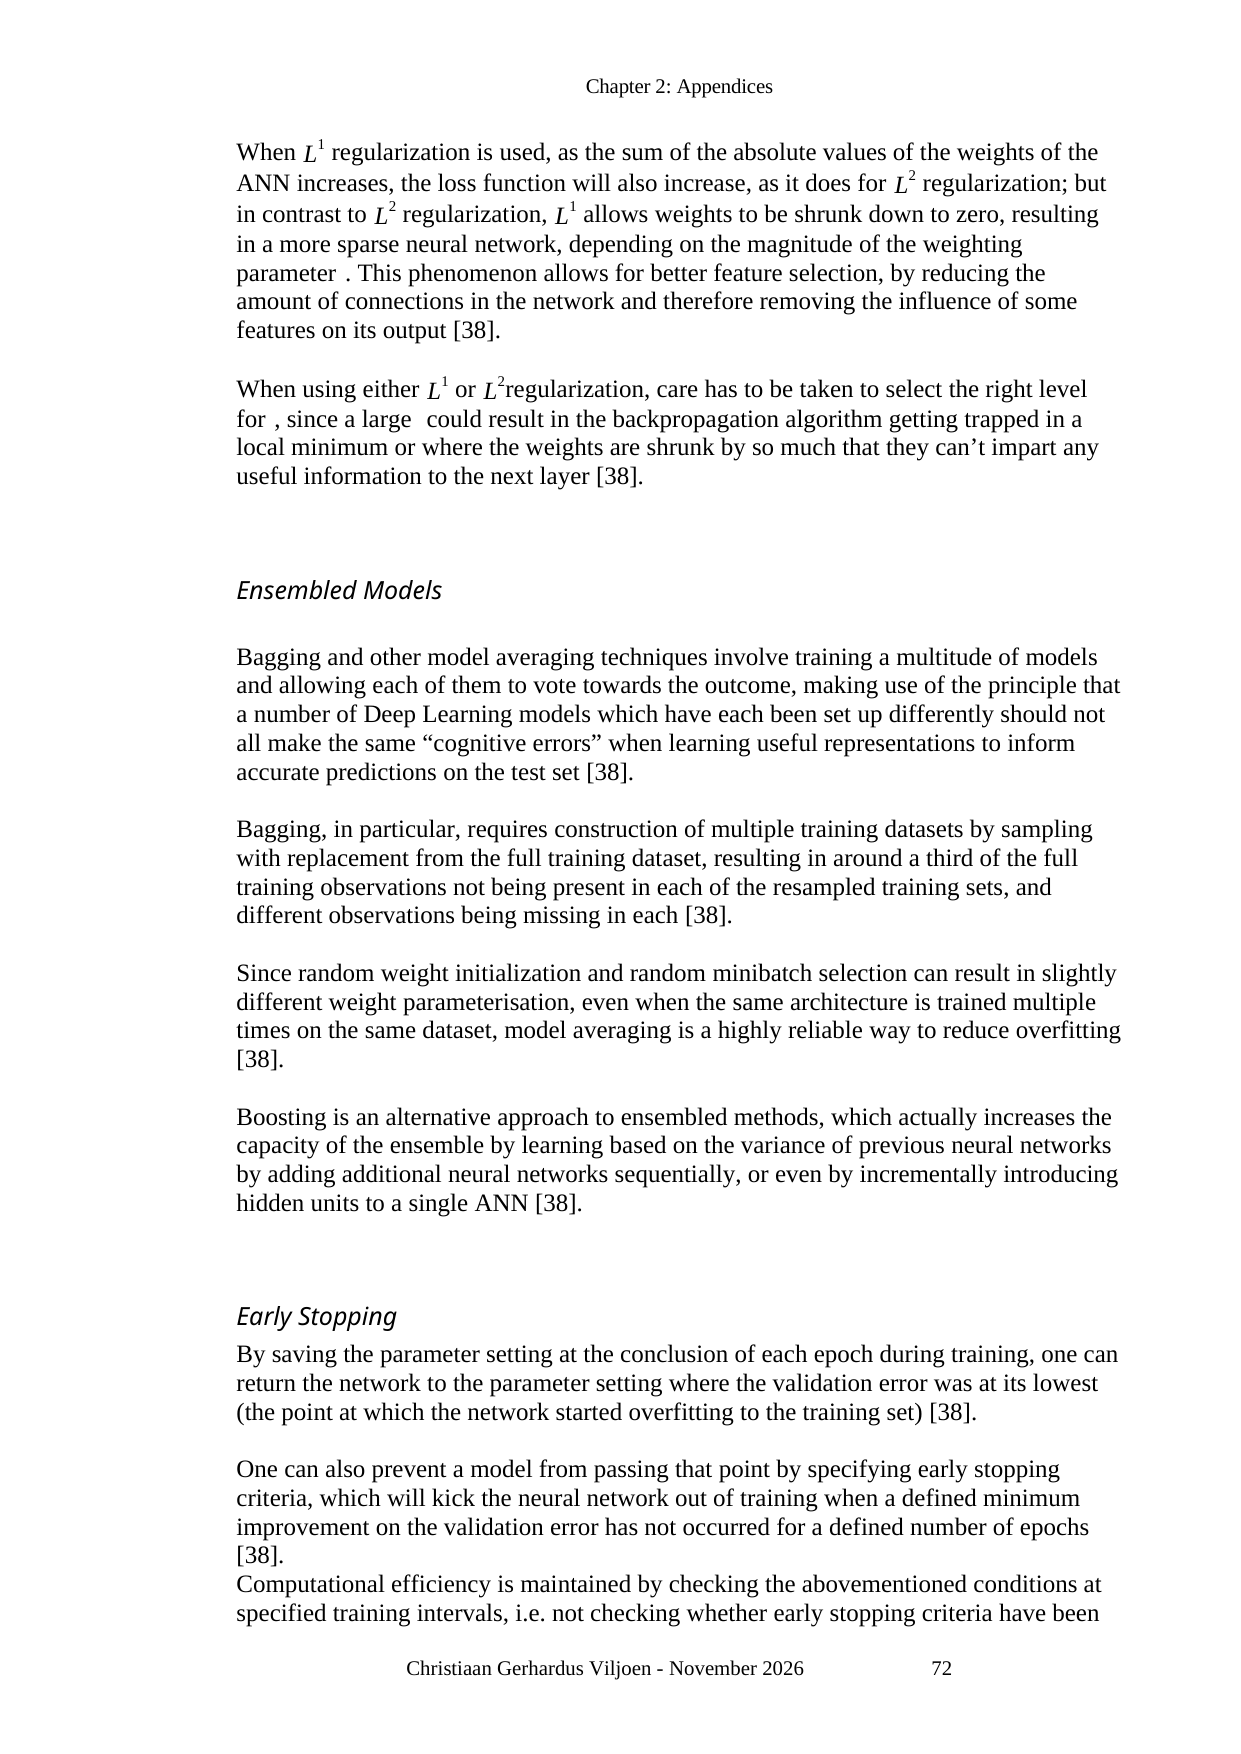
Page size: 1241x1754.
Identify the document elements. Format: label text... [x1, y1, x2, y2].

text When regularization is used, as the sum of the absolute values of the weights of the ANN increases, the loss function will also increase, as it does for regularization; but in contrast to regularization, allows weights to be shrunk down to zero, resulting in a more sparse neural network, depending on the magnitude of the weighting parameter . This phenomenon allows for better feature selection, by reducing the amount of connections in the network and therefore removing the influence of some features on its output . [236, 135, 1122, 344]
subtitle Early Stopping [236, 1299, 1122, 1333]
text Boosting is an alternative approach to ensembled methods, which actually increases the capacity of the ensemble by learning based on the variance of previous neural networks by adding additional neural networks sequentially, or even by incrementally introducing hidden units to a single ANN . [236, 1102, 1122, 1217]
text One can also prevent a model from passing that point by specifying early stopping criteria, which will kick the neural network out of training when a defined minimum improvement on the validation error has not occurred for a defined number of epochs . [236, 1454, 1122, 1569]
text When using either or regularization, care has to be taken to select the right level for , since a large could result in the backpropagation algorithm getting trapped in a local minimum or where the weights are shrunk by so much that they can’t impart any useful information to the next layer . [236, 373, 1122, 490]
text Since random weight initialization and random minibatch selection can result in slightly different weight parameterisation, even when the same architecture is trained multiple times on the same dataset, model averaging is a highly reliable way to reduce overfitting . [236, 958, 1122, 1073]
text By saving the parameter setting at the conclusion of each epoch during training, one can return the network to the parameter setting where the validation error was at its lowest (the point at which the network started overfitting to the training set) . [236, 1339, 1122, 1426]
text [236, 1569, 1122, 1627]
subtitle Ensembled Models [236, 572, 1122, 607]
text Bagging and other model averaging techniques involve training a multitude of models and allowing each of them to vote towards the outcome, making use of the principle that a number of Deep Learning models which have each been set up differently should not all make the same “cognitive errors” when learning useful representations to inform accurate predictions on the test set . [236, 642, 1122, 785]
text Bagging, in particular, requires construction of multiple training datasets by sampling with replacement from the full training dataset, resulting in around a third of the full training observations not being present in each of the resampled training sets, and different observations being missing in each . [236, 814, 1122, 929]
